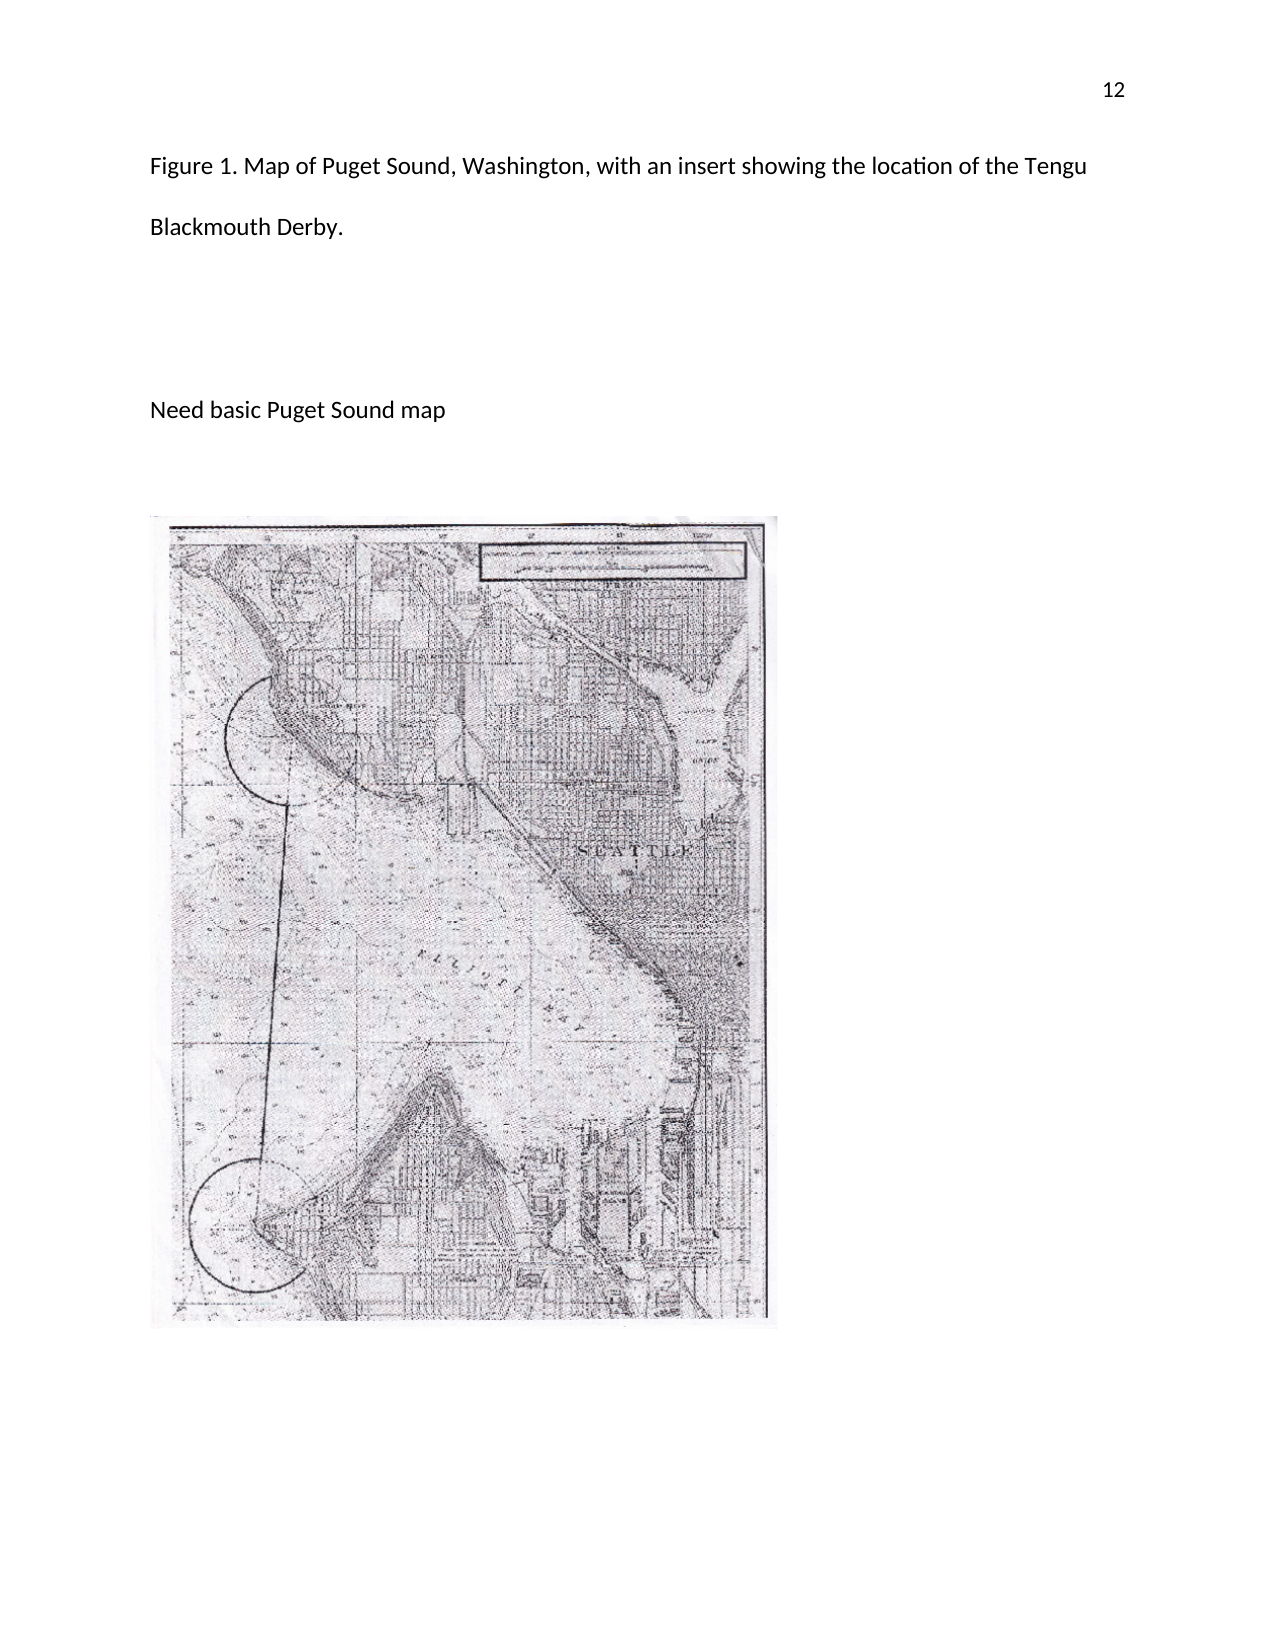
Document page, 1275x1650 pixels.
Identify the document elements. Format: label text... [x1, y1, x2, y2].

text Need basic Puget Sound map [150, 394, 1125, 425]
text Figure 1. Map of Puget Sound, Washington, with an insert showing the location of the Tengu Blackmouth Derby. [150, 150, 1125, 242]
